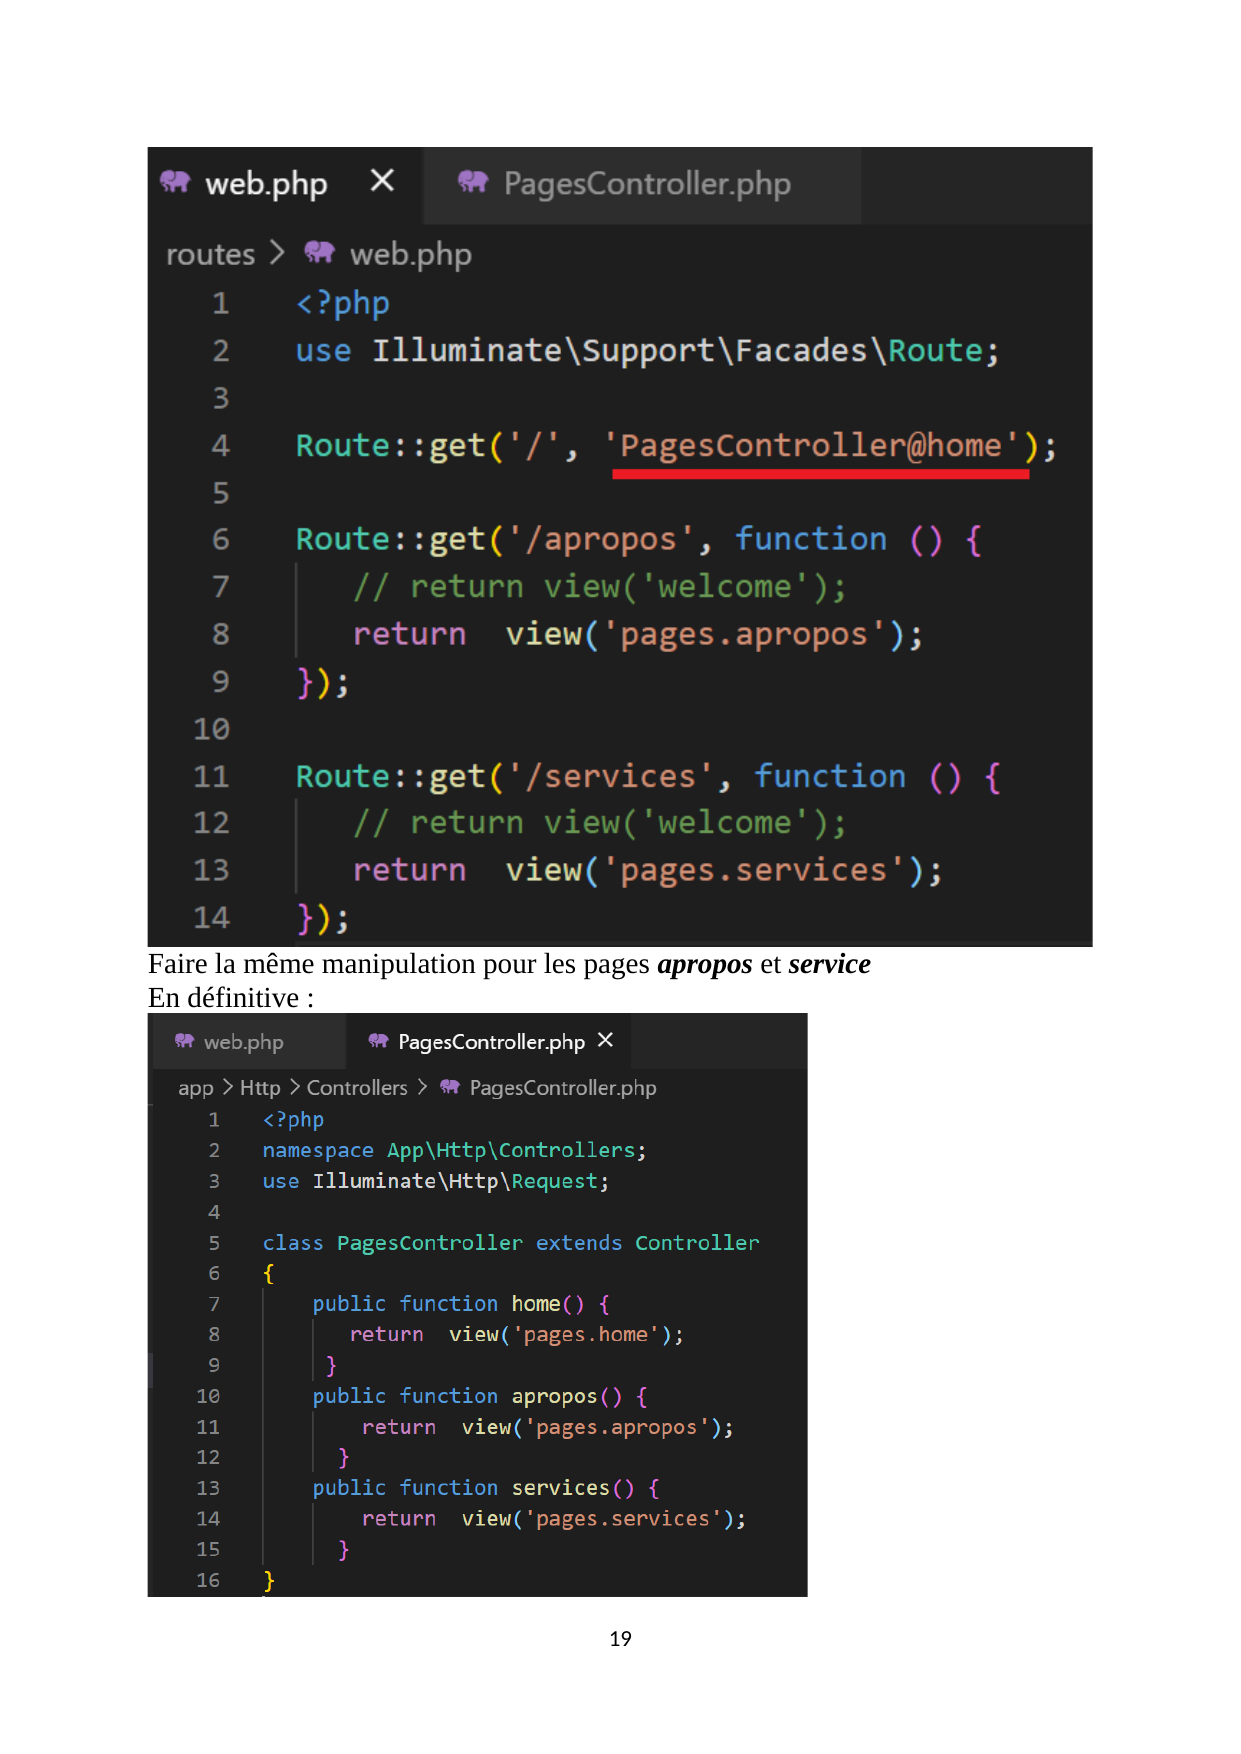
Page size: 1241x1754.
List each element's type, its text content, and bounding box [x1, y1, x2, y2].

text Faire la même manipulation pour les pages apropos et service [148, 947, 1093, 980]
text En définitive : [148, 980, 1093, 1013]
picture [147, 1013, 808, 1597]
picture [147, 147, 1093, 947]
